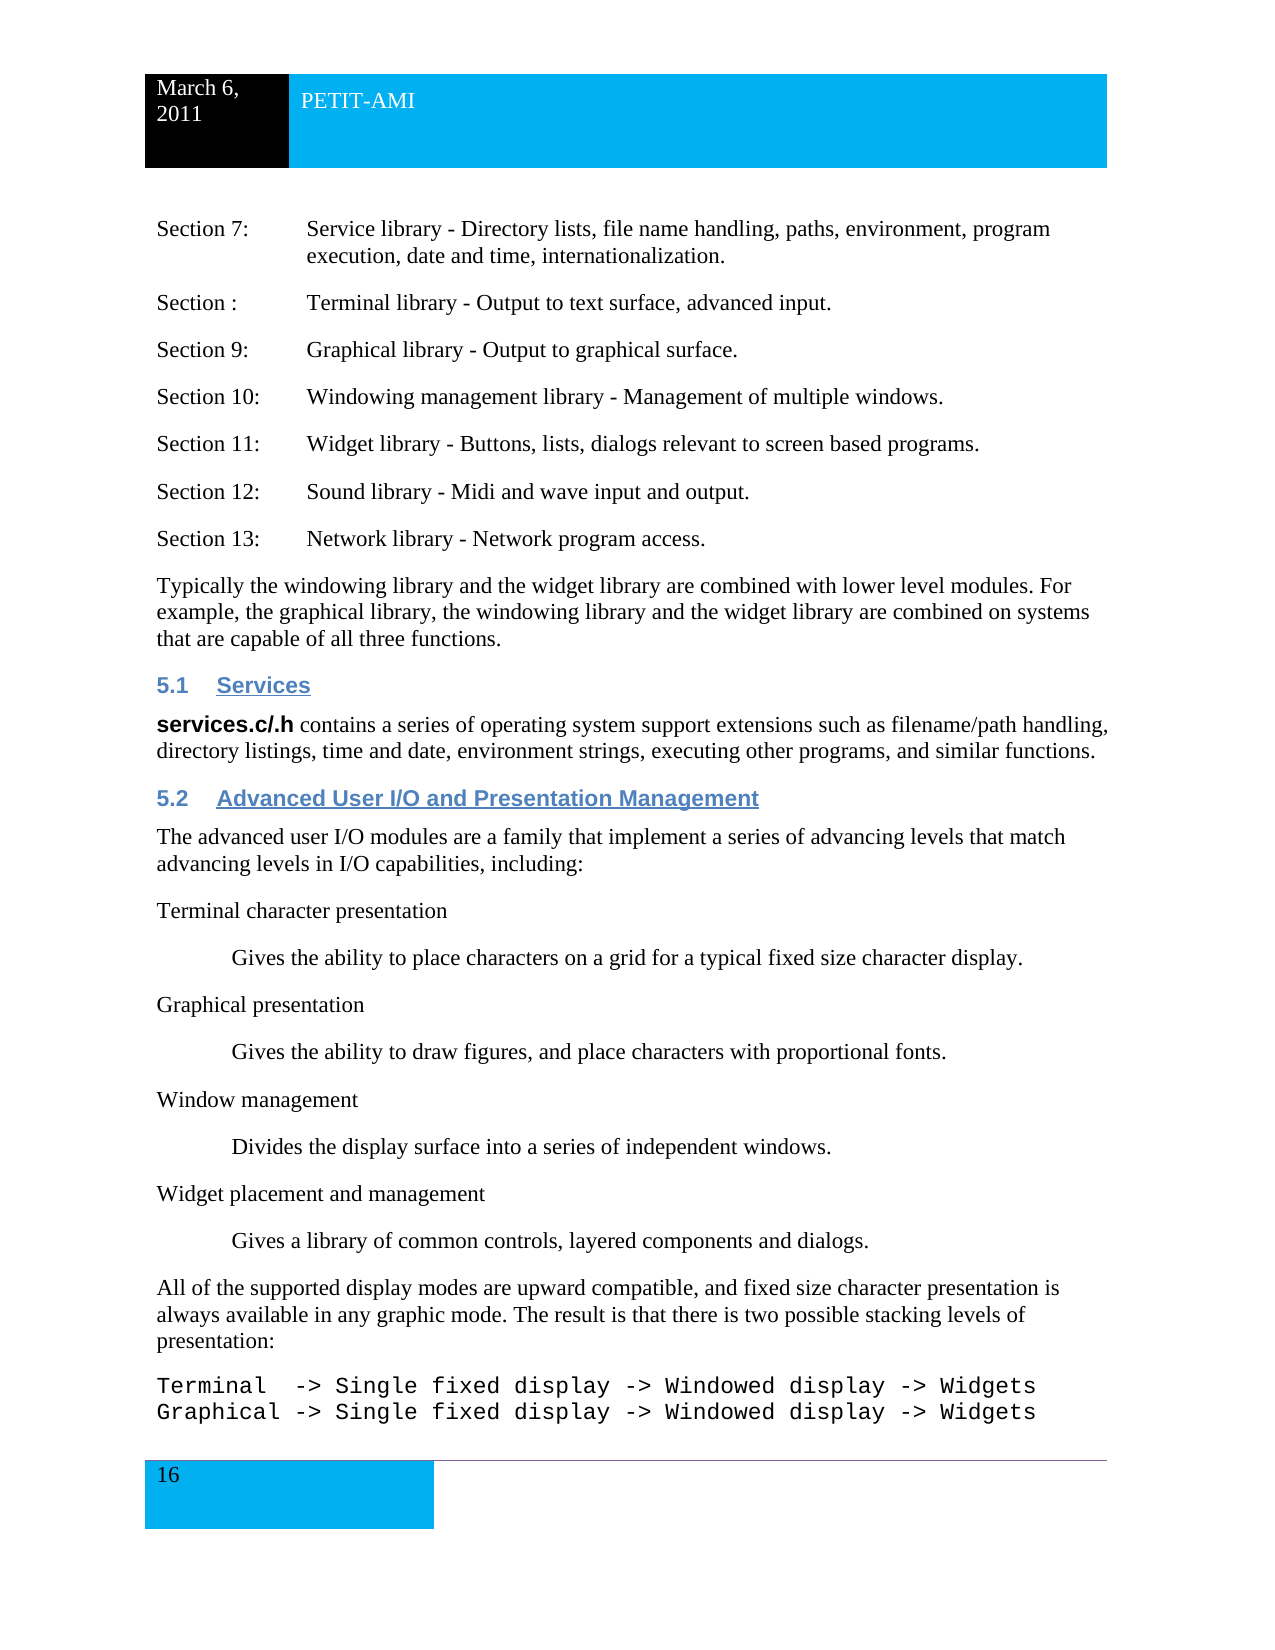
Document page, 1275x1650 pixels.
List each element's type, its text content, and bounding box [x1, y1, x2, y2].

text Terminal character presentation [156, 897, 1118, 923]
text Gives the ability to draw figures, and place characters with proportional fonts. [231, 1038, 1118, 1065]
text services.c/.h contains a series of operating system support extensions such as filename/path handling, directory listings, time and date, environment strings, executing other programs, and similar functions. [156, 711, 1118, 764]
text Graphical presentation [156, 991, 1118, 1018]
text Gives a library of common controls, layered components and dialogs. [231, 1227, 1118, 1253]
text Terminal -> Single fixed display -> Windowed display -> Widgets [156, 1374, 1118, 1400]
text Section 11: Widget library - Buttons, lists, dialogs relevant to screen based programs. [156, 431, 1118, 457]
text Gives the ability to place characters on a grid for a typical fixed size character display. [231, 944, 1118, 970]
text Typically the windowing library and the widget library are combined with lower level modules. For example, the graphical library, the windowing library and the widget library are combined on systems that are capable of all three functions. [156, 572, 1118, 651]
text Section 13: Network library - Network program access. [156, 525, 1118, 551]
text The advanced user I/O modules are a family that implement a series of advancing levels that match advancing levels in I/O capabilities, including: [156, 823, 1118, 876]
text Window management [156, 1086, 1118, 1112]
text Widget placement and management [156, 1180, 1118, 1206]
text Section 12: Sound library - Midi and wave input and output. [156, 478, 1118, 504]
text Section 9: Graphical library - Output to graphical surface. [156, 336, 1118, 362]
text Section 10: Windowing management library - Management of multiple windows. [156, 383, 1118, 410]
text Divides the display surface into a series of independent windows. [231, 1133, 1118, 1159]
text Section 0: Terminal library - Output to text surface, advanced input. [156, 289, 1118, 315]
text Graphical -> Single fixed display -> Windowed display -> Widgets [156, 1400, 1118, 1426]
text All of the supported display modes are upward compatible, and fixed size character presentation is always available in any graphic mode. The result is that there is two possible stacking levels of presentation: [156, 1274, 1118, 1353]
subtitle Services [156, 672, 1118, 698]
text Section 7: Service library - Directory lists, file name handling, paths, environment, program execution, date and time, internationalization. [156, 215, 1118, 268]
subtitle Advanced User I/O and Presentation Management [156, 784, 1118, 811]
